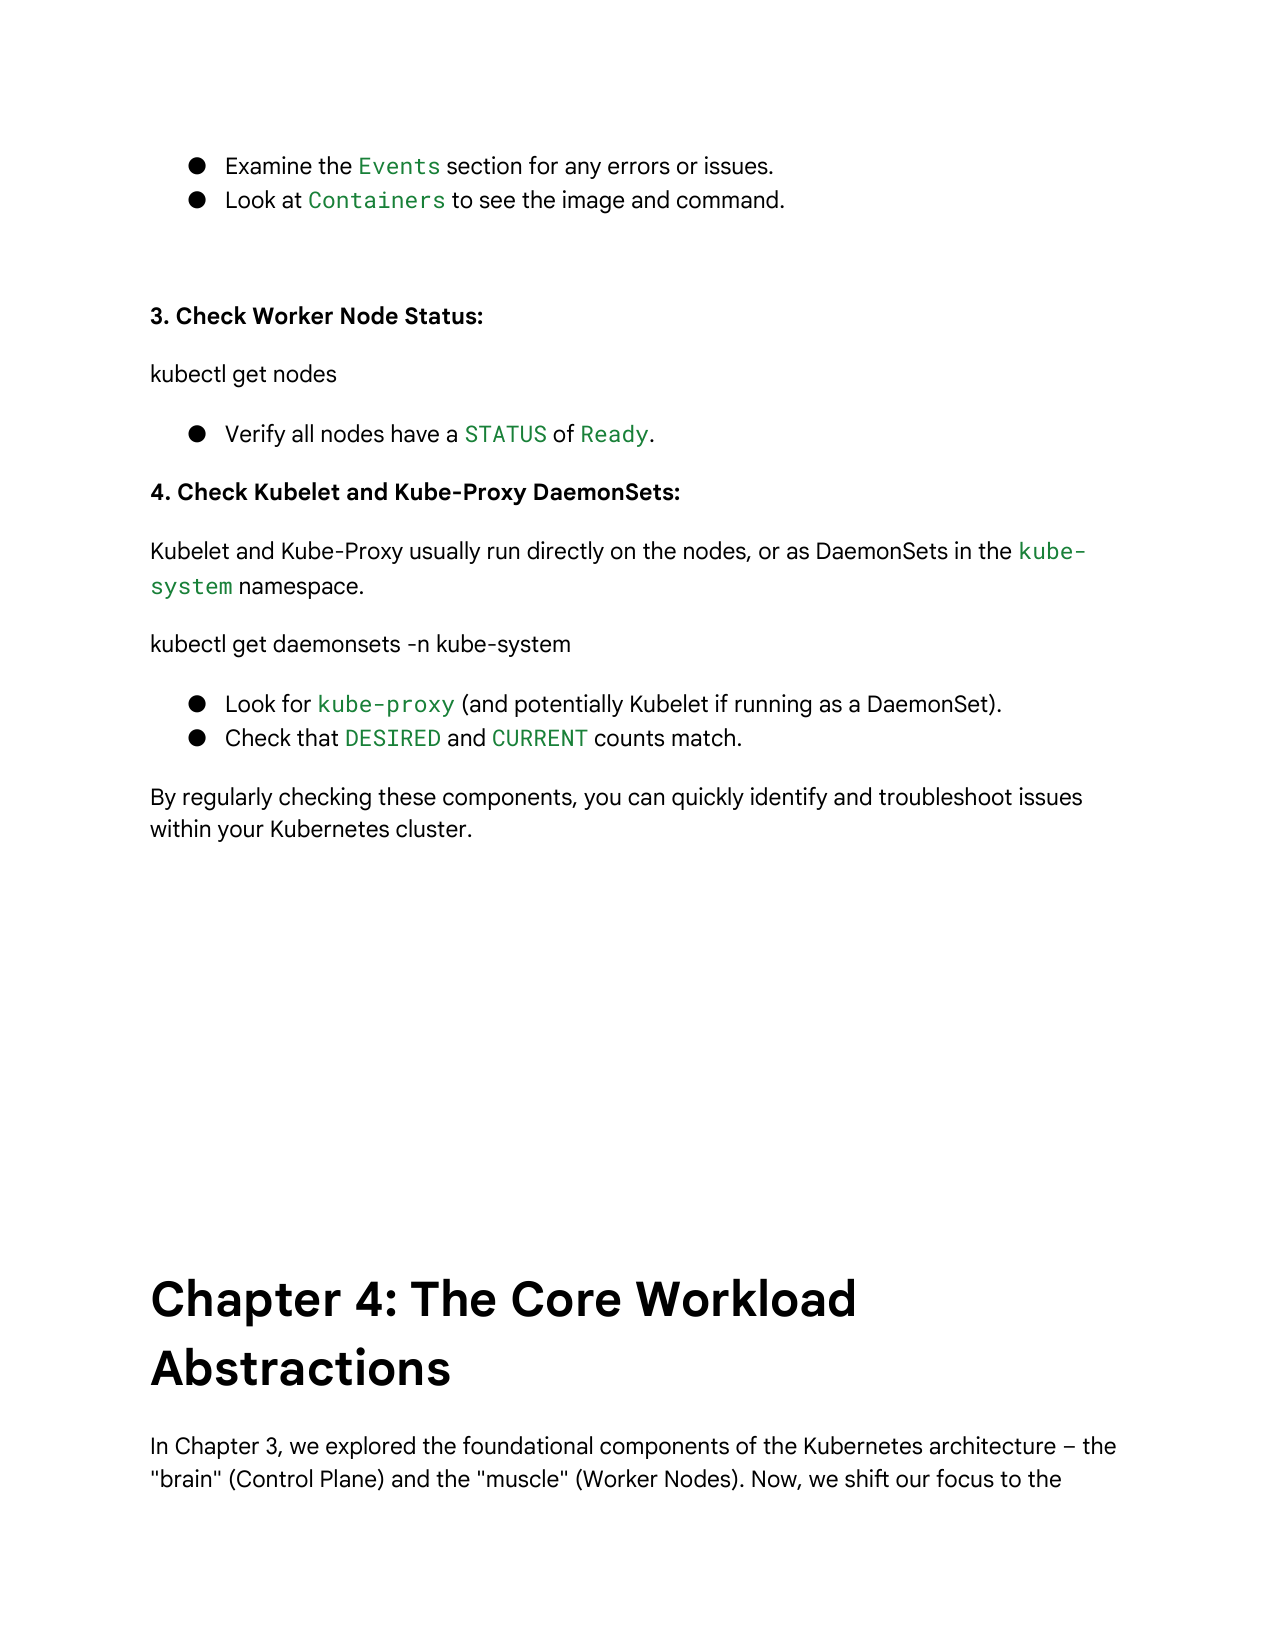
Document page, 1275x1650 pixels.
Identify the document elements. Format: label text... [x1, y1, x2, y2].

list Check that DESIRED and CURRENT counts match. [187, 723, 1125, 753]
text 4. Check Kubelet and Kube-Proxy DaemonSets: [150, 478, 1125, 507]
text By regularly checking these components, you can quickly identify and troubleshoot issues within your Kubernetes cluster. [150, 783, 1125, 844]
list Look at Containers to see the image and command. [187, 185, 1125, 216]
list Verify all nodes have a STATUS of Ready. [187, 418, 1125, 448]
text kubectl get nodes [150, 360, 1125, 389]
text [150, 1432, 1125, 1493]
text 3. Check Worker Node Status: [150, 302, 1125, 331]
list Examine the Events section for any errors or issues. [187, 150, 1125, 181]
list Look for kube-proxy (and potentially Kubelet if running as a DaemonSet). [187, 688, 1125, 718]
text Kubelet and Kube-Proxy usually run directly on the nodes, or as DaemonSets in the kube-system namespace. [150, 536, 1125, 601]
text kubectl get daemonsets -n kube-system [150, 630, 1125, 659]
subtitle Chapter 4: The Core Workload Abstractions [150, 1270, 1125, 1399]
